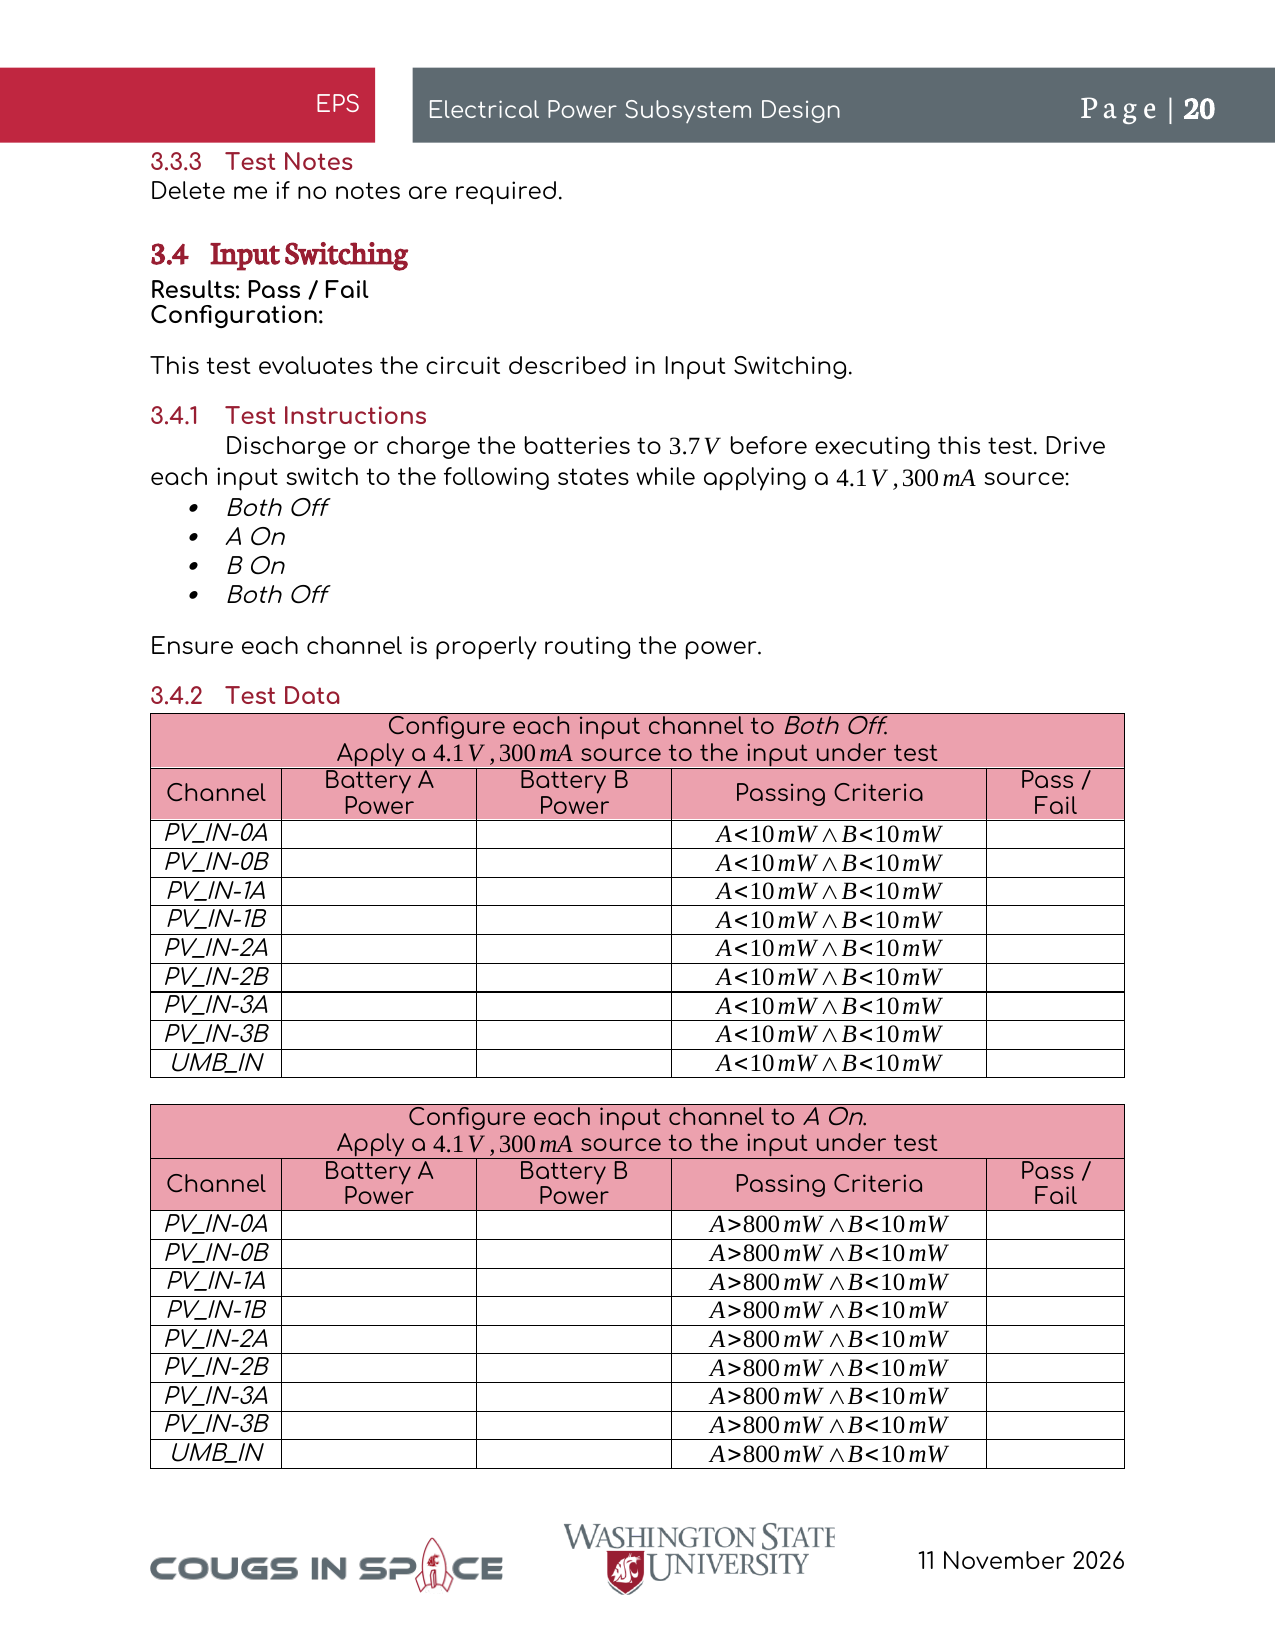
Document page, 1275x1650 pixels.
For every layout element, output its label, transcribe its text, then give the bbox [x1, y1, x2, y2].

table_cell [282, 1297, 476, 1325]
table_cell PV_IN-0B [151, 849, 281, 877]
table_cell [987, 1021, 1124, 1049]
text Configuration: [150, 303, 1125, 329]
table_cell Passing Criteria [672, 769, 986, 819]
table_cell [987, 1297, 1124, 1325]
table_cell Channel [151, 769, 281, 819]
table_cell PV_IN-1A [151, 1269, 281, 1296]
table_cell PV_IN-0A [151, 1211, 281, 1239]
table_cell PV_IN-3A [151, 993, 281, 1020]
subtitle Input Switching [150, 229, 1125, 272]
table_cell [672, 1297, 986, 1325]
table_cell Battery A Power [282, 769, 476, 819]
table_cell [477, 1383, 671, 1411]
table_cell [672, 821, 986, 848]
table_cell [477, 1021, 671, 1049]
table_cell [477, 1240, 671, 1267]
table_cell Passing Criteria [672, 1159, 986, 1210]
table_cell PV_IN-2A [151, 1326, 281, 1353]
table_cell [282, 906, 476, 934]
table_cell Channel [151, 1159, 281, 1210]
table_cell [282, 821, 476, 848]
table_cell [282, 1412, 476, 1439]
table_cell [987, 1412, 1124, 1439]
table_cell [987, 964, 1124, 991]
table_cell PV_IN-3A [151, 1383, 281, 1411]
table_cell [477, 964, 671, 991]
table_cell [477, 1297, 671, 1325]
table_cell [672, 1050, 986, 1077]
table_cell [987, 1383, 1124, 1411]
subtitle Test Data [150, 684, 1125, 709]
table_cell [282, 1211, 476, 1239]
table_cell PV_IN-3B [151, 1021, 281, 1049]
table_cell PV_IN-1B [151, 906, 281, 934]
table_cell [672, 878, 986, 905]
table_cell Pass / Fail [987, 769, 1124, 819]
table_cell [477, 1412, 671, 1439]
table_cell PV_IN-2B [151, 964, 281, 991]
table_cell [987, 993, 1124, 1020]
table_cell [282, 1269, 476, 1296]
table_cell [477, 1440, 671, 1468]
table_cell PV_IN-1B [151, 1297, 281, 1325]
table_cell [672, 993, 986, 1020]
table_cell [672, 1269, 986, 1296]
table_cell [477, 821, 671, 848]
table_cell [477, 849, 671, 877]
table_cell [282, 849, 476, 877]
table_cell [987, 1326, 1124, 1353]
text Ensure each channel is properly routing the power. [150, 634, 1125, 659]
table_cell [282, 993, 476, 1020]
table_cell [477, 906, 671, 934]
table_cell [672, 1383, 986, 1411]
table_cell [987, 1050, 1124, 1077]
table_cell [987, 906, 1124, 934]
table_cell [987, 849, 1124, 877]
table_cell UMB_IN [151, 1440, 281, 1468]
table_cell [477, 1326, 671, 1353]
table_cell PV_IN-3B [151, 1412, 281, 1439]
table_cell [987, 821, 1124, 848]
table_cell [987, 1211, 1124, 1239]
table_cell Pass / Fail [987, 1159, 1124, 1210]
table_cell Battery B Power [477, 769, 671, 819]
subtitle Test Instructions [150, 404, 1125, 429]
subtitle Test Notes [150, 150, 1125, 176]
table_header Configure each input channel to A On. Apply a source to the input under test [151, 1105, 1124, 1158]
table_cell [282, 964, 476, 991]
table_cell PV_IN-0B [151, 1240, 281, 1267]
table_cell [672, 1021, 986, 1049]
table_cell [672, 964, 986, 991]
list Both Off [187, 584, 1125, 609]
table_cell [672, 1412, 986, 1439]
table_cell [477, 1050, 671, 1077]
table_cell [477, 935, 671, 963]
table_cell [987, 1269, 1124, 1296]
text This test evaluates the circuit described in Input Switching. [150, 354, 1125, 379]
table_cell Battery A Power [282, 1159, 476, 1210]
table_cell [282, 1240, 476, 1267]
table_cell [672, 1211, 986, 1239]
picture [562, 1522, 835, 1594]
table_cell [477, 1269, 671, 1296]
table_cell [477, 993, 671, 1020]
table_cell [282, 935, 476, 963]
table_cell [282, 1354, 476, 1382]
table_cell [987, 1240, 1124, 1267]
table_cell [672, 849, 986, 877]
text Results: Pass / Fail [150, 278, 1125, 303]
text Discharge or charge the batteries to before executing this test. Drive each input switch to the following states while applying a source: [150, 433, 1125, 492]
table_cell [672, 1240, 986, 1267]
table_cell [477, 878, 671, 905]
table_cell [282, 1050, 476, 1077]
picture [150, 1537, 503, 1594]
table_cell [672, 1354, 986, 1382]
table_cell [987, 1354, 1124, 1382]
text Delete me if no notes are required. [150, 179, 1125, 205]
table_cell [987, 935, 1124, 963]
table_cell [282, 878, 476, 905]
table_cell PV_IN-2A [151, 935, 281, 963]
table_cell PV_IN-2B [151, 1354, 281, 1382]
list B On [187, 554, 1125, 580]
table_header Configure each input channel to Both Off. Apply a source to the input under test [151, 714, 1124, 767]
table_cell PV_IN-0A [151, 821, 281, 848]
table_cell [477, 1354, 671, 1382]
table_cell [282, 1440, 476, 1468]
table_cell [477, 1211, 671, 1239]
table_cell [282, 1326, 476, 1353]
table_cell [672, 1326, 986, 1353]
table_cell Battery B Power [477, 1159, 671, 1210]
table_cell [987, 878, 1124, 905]
list Both Off [187, 496, 1125, 521]
table_cell [672, 906, 986, 934]
table_cell UMB_IN [151, 1050, 281, 1077]
table_cell [282, 1383, 476, 1411]
table_cell [987, 1440, 1124, 1468]
table_cell [282, 1021, 476, 1049]
table_cell [672, 935, 986, 963]
table_cell [672, 1440, 986, 1468]
table_cell PV_IN-1A [151, 878, 281, 905]
list A On [187, 525, 1125, 551]
